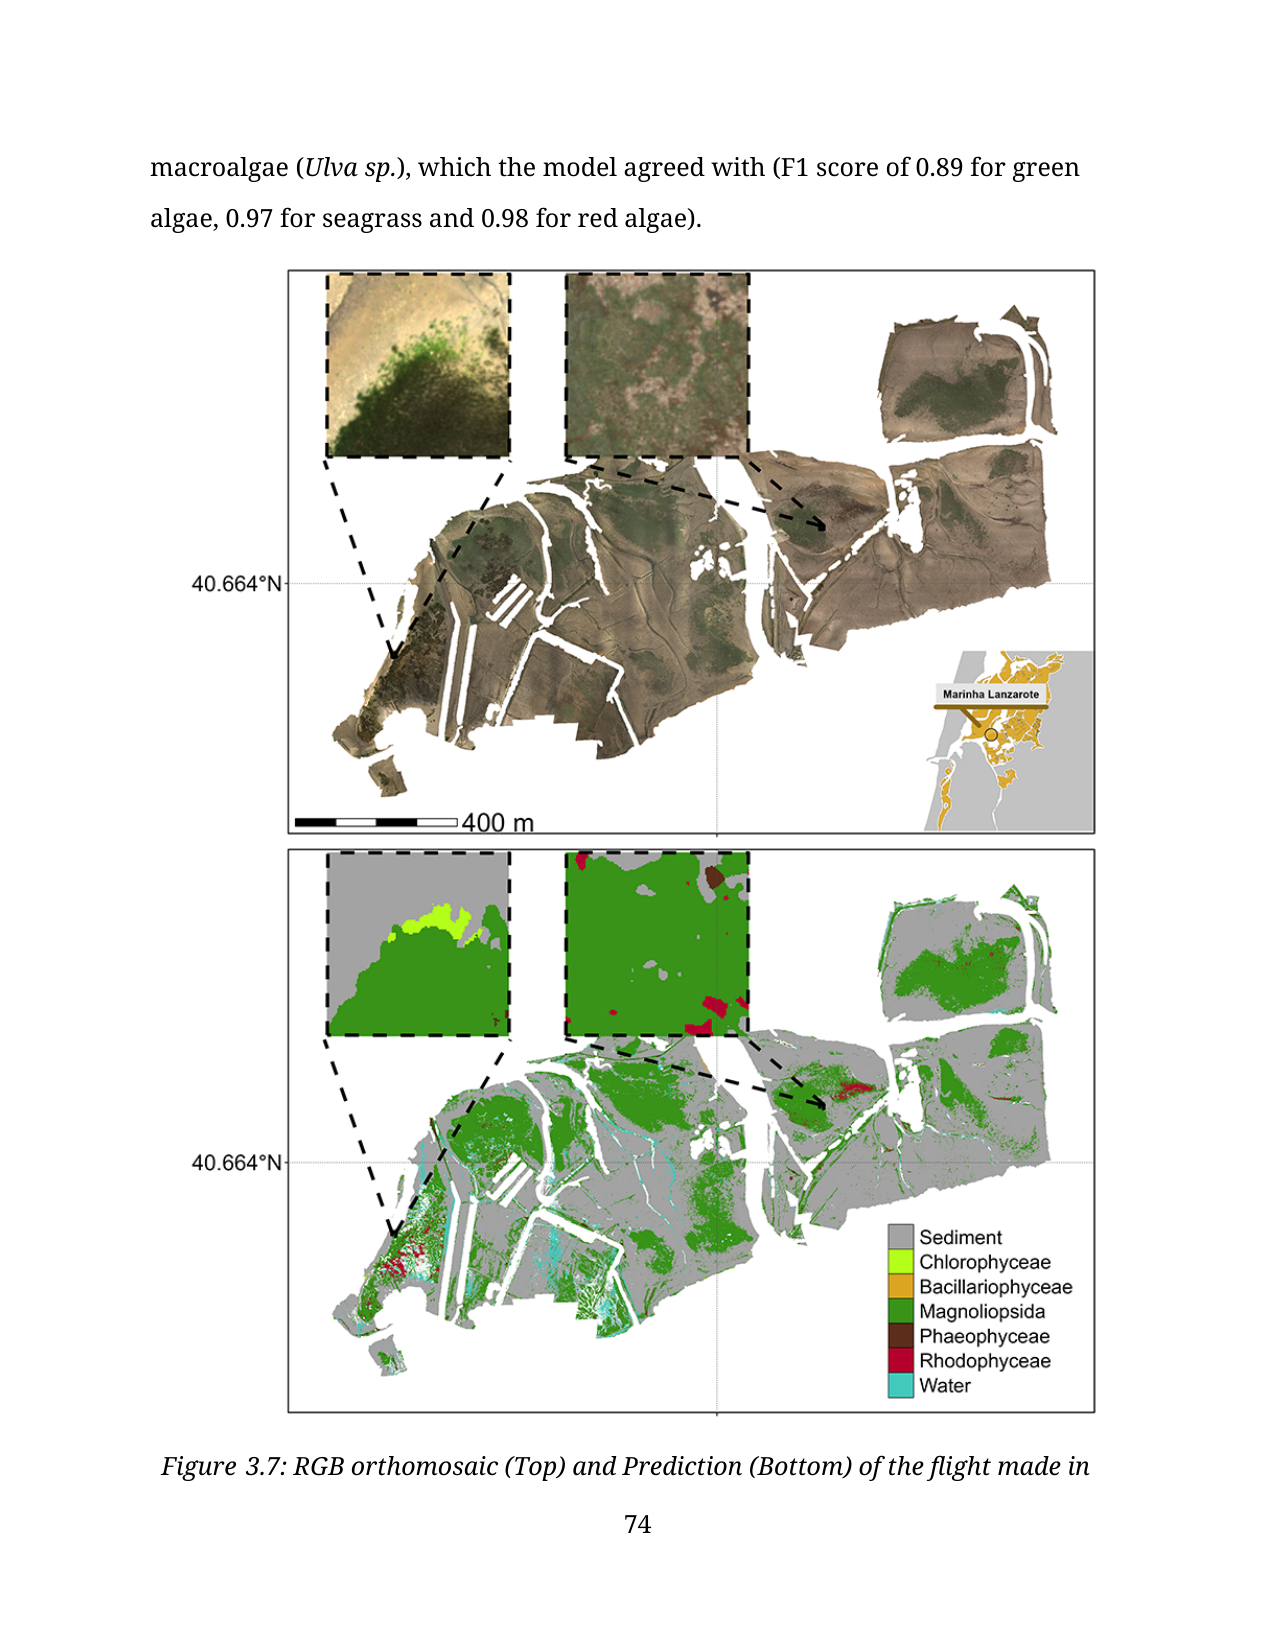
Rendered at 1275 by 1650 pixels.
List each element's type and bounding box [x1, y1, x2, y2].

text [150, 150, 1125, 235]
table_header [150, 258, 1125, 1483]
picture [180, 258, 1107, 1428]
